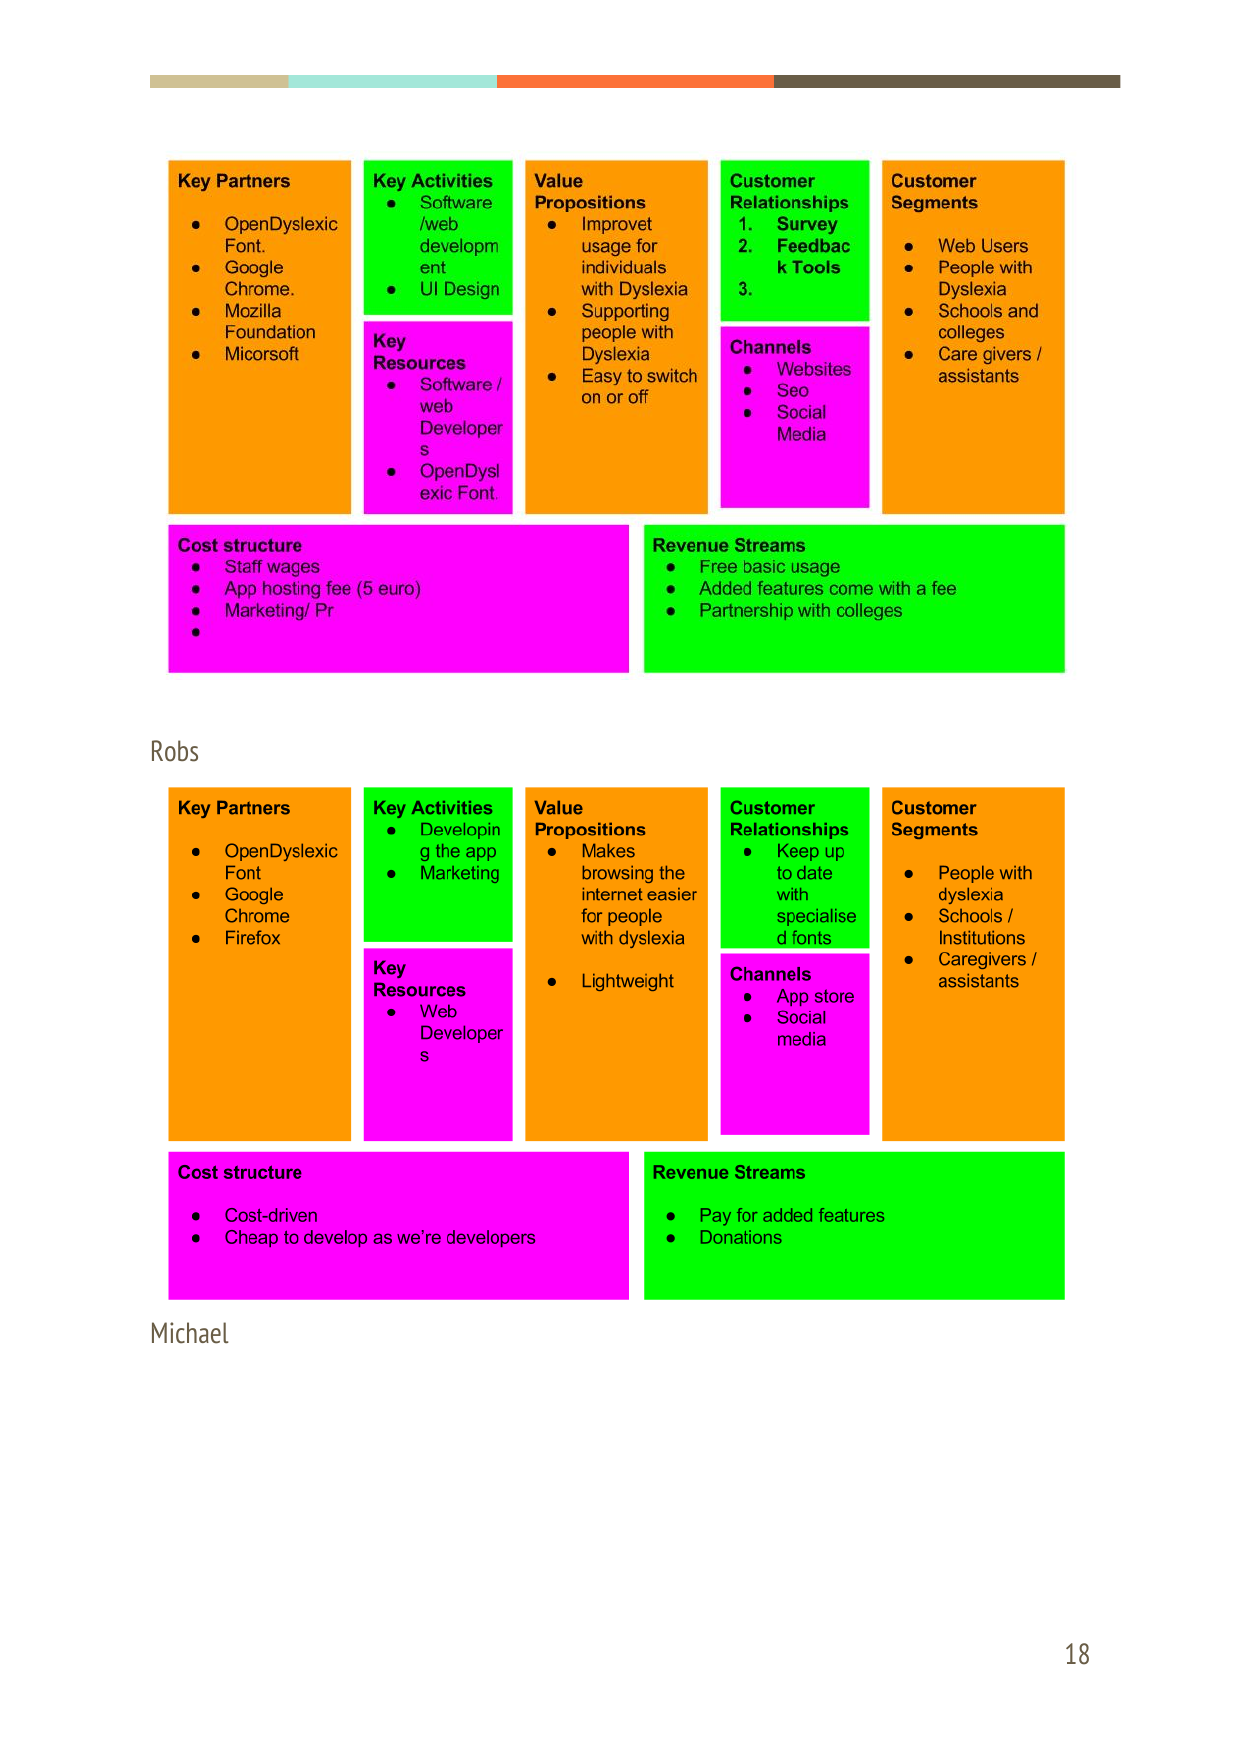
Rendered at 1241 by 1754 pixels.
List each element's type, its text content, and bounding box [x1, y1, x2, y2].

text Robs [150, 732, 1090, 769]
picture [150, 777, 1091, 1307]
picture [150, 150, 1091, 680]
text Michael [150, 1314, 1090, 1351]
picture [150, 75, 1121, 88]
